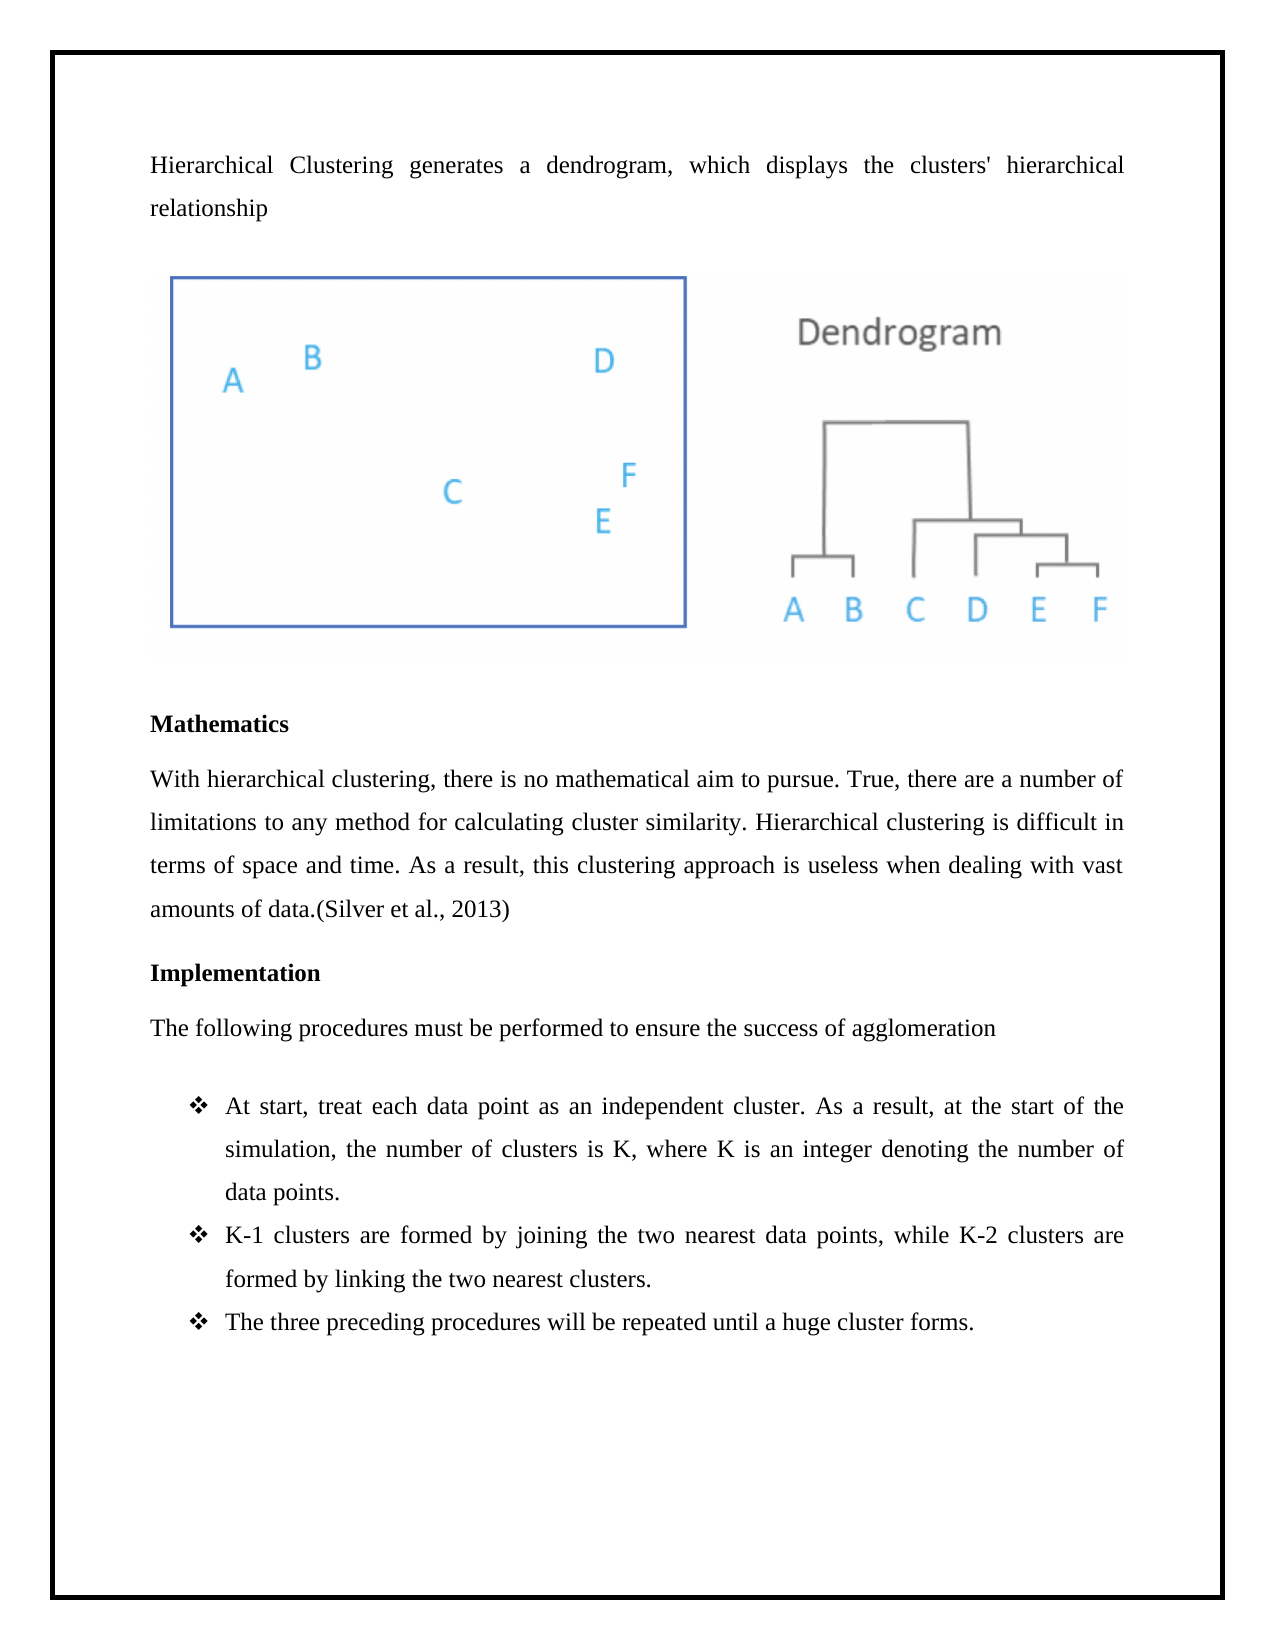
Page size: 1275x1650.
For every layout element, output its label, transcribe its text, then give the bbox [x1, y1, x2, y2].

text Implementation [150, 958, 1125, 986]
picture [150, 257, 1125, 662]
list K-1 clusters are formed by joining the two nearest data points, while K-2 clusters are formed by linking the two nearest clusters. [187, 1221, 1125, 1292]
text With hierarchical clustering, there is no mathematical aim to pursue. True, there are a number of limitations to any method for calculating cluster similarity. Hierarchical clustering is difficult in terms of space and time. As a result, this clustering approach is useless when dealing with vast amounts of data.(Silver et al., 2013) [150, 764, 1125, 922]
list At start, treat each data point as an independent cluster. As a result, at the start of the simulation, the number of clusters is K, where K is an integer denoting the number of data points. [187, 1091, 1125, 1206]
text Hierarchical Clustering generates a dendrogram, which displays the clusters' hierarchical relationship [150, 150, 1125, 222]
text Mathematics [150, 709, 1125, 738]
text The following procedures must be performed to ensure the success of agglomeration [150, 1013, 1125, 1042]
list The three preceding procedures will be repeated until a huge cluster forms. [187, 1307, 1125, 1336]
